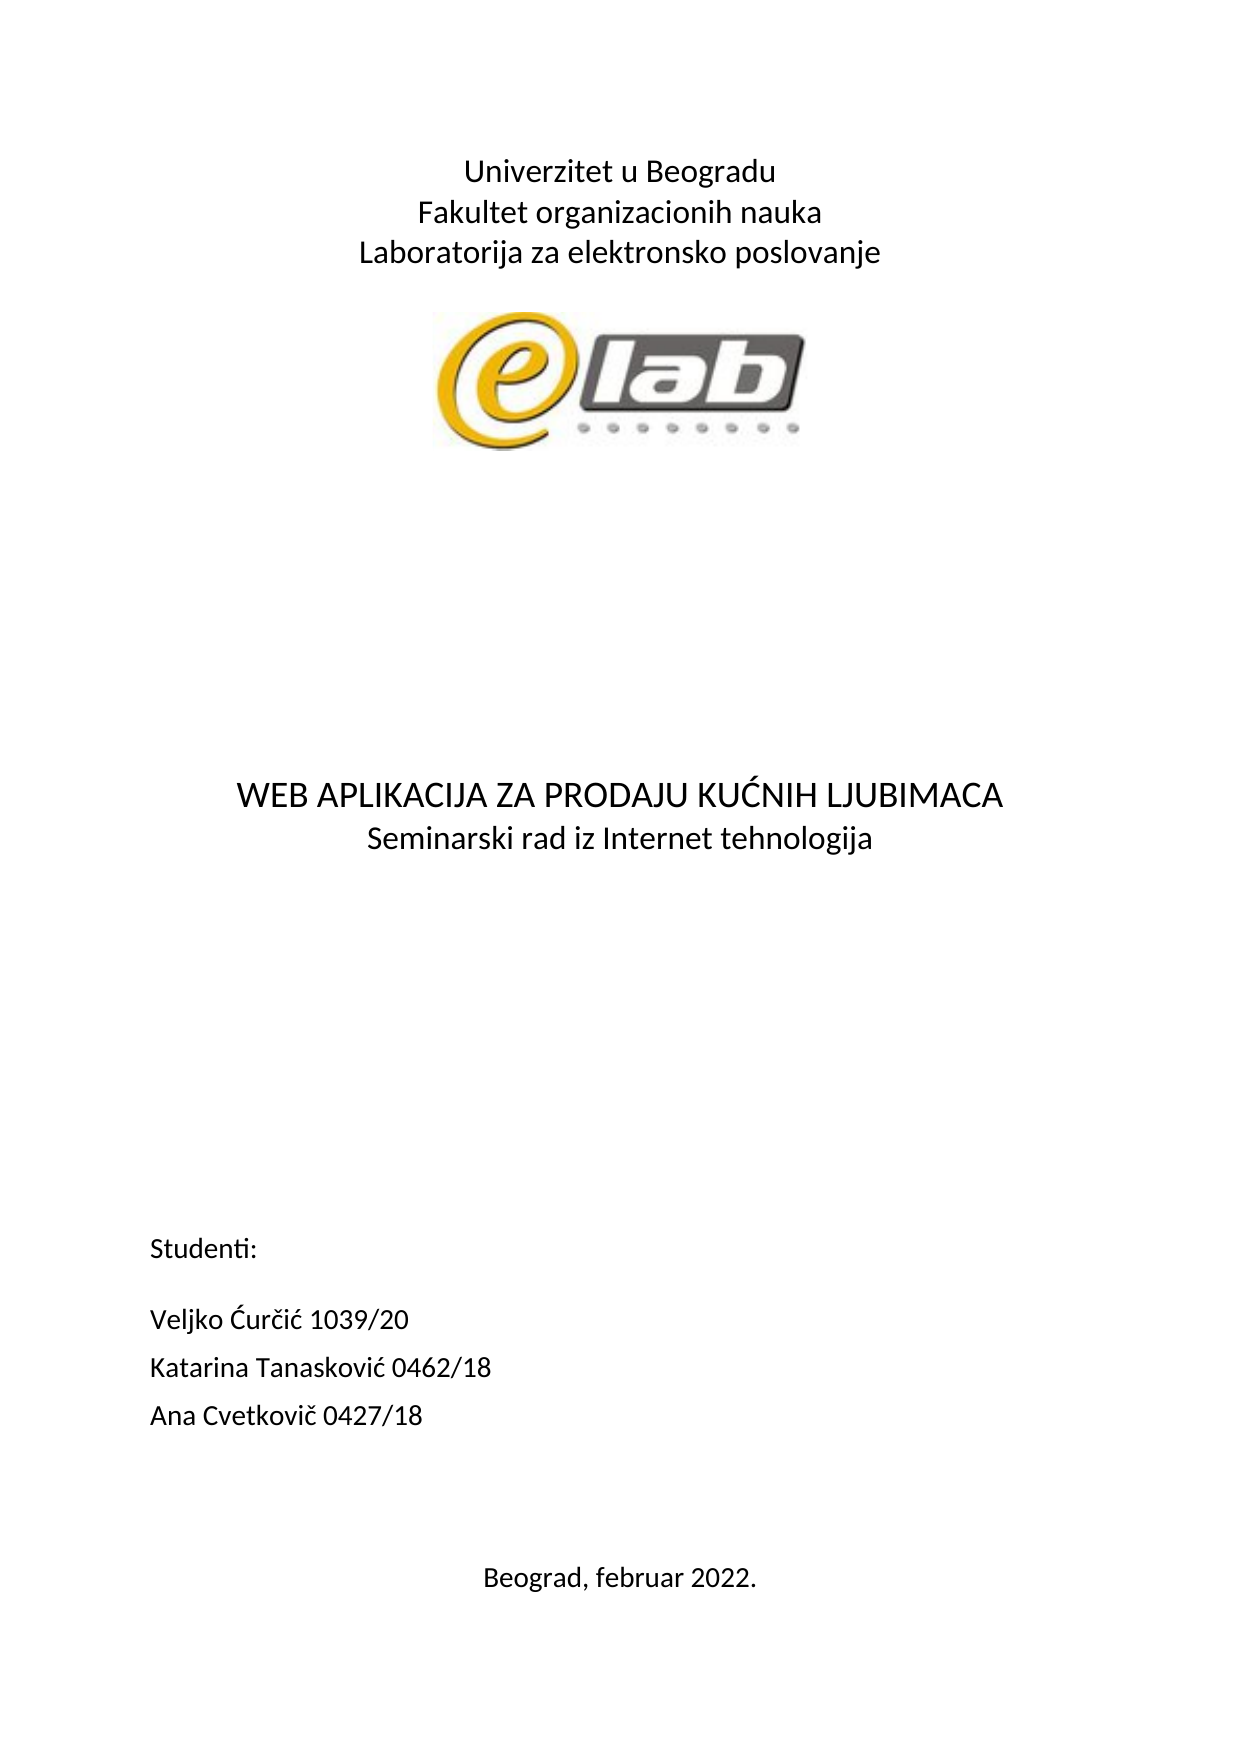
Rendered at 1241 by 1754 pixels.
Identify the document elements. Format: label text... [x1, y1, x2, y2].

text Katarina Tanasković 0462/18 [150, 1349, 1090, 1385]
text WEB APLIKACIJA ZA PRODAJU KUĆNIH LJUBIMACA [150, 771, 1090, 817]
picture [432, 312, 808, 451]
text Seminarski rad iz Internet tehnologija [150, 817, 1090, 858]
text Fakultet organizacionih nauka [150, 191, 1090, 231]
text Laboratorija za elektronsko poslovanje [150, 231, 1090, 272]
text Ana Cvetkovič 0427/18 [150, 1397, 1090, 1461]
text Beograd, februar 2022. [150, 1559, 1090, 1595]
text Univerzitet u Beogradu [150, 150, 1090, 191]
text Studenti: Veljko Ćurčić 1039/20 [150, 1230, 1090, 1337]
